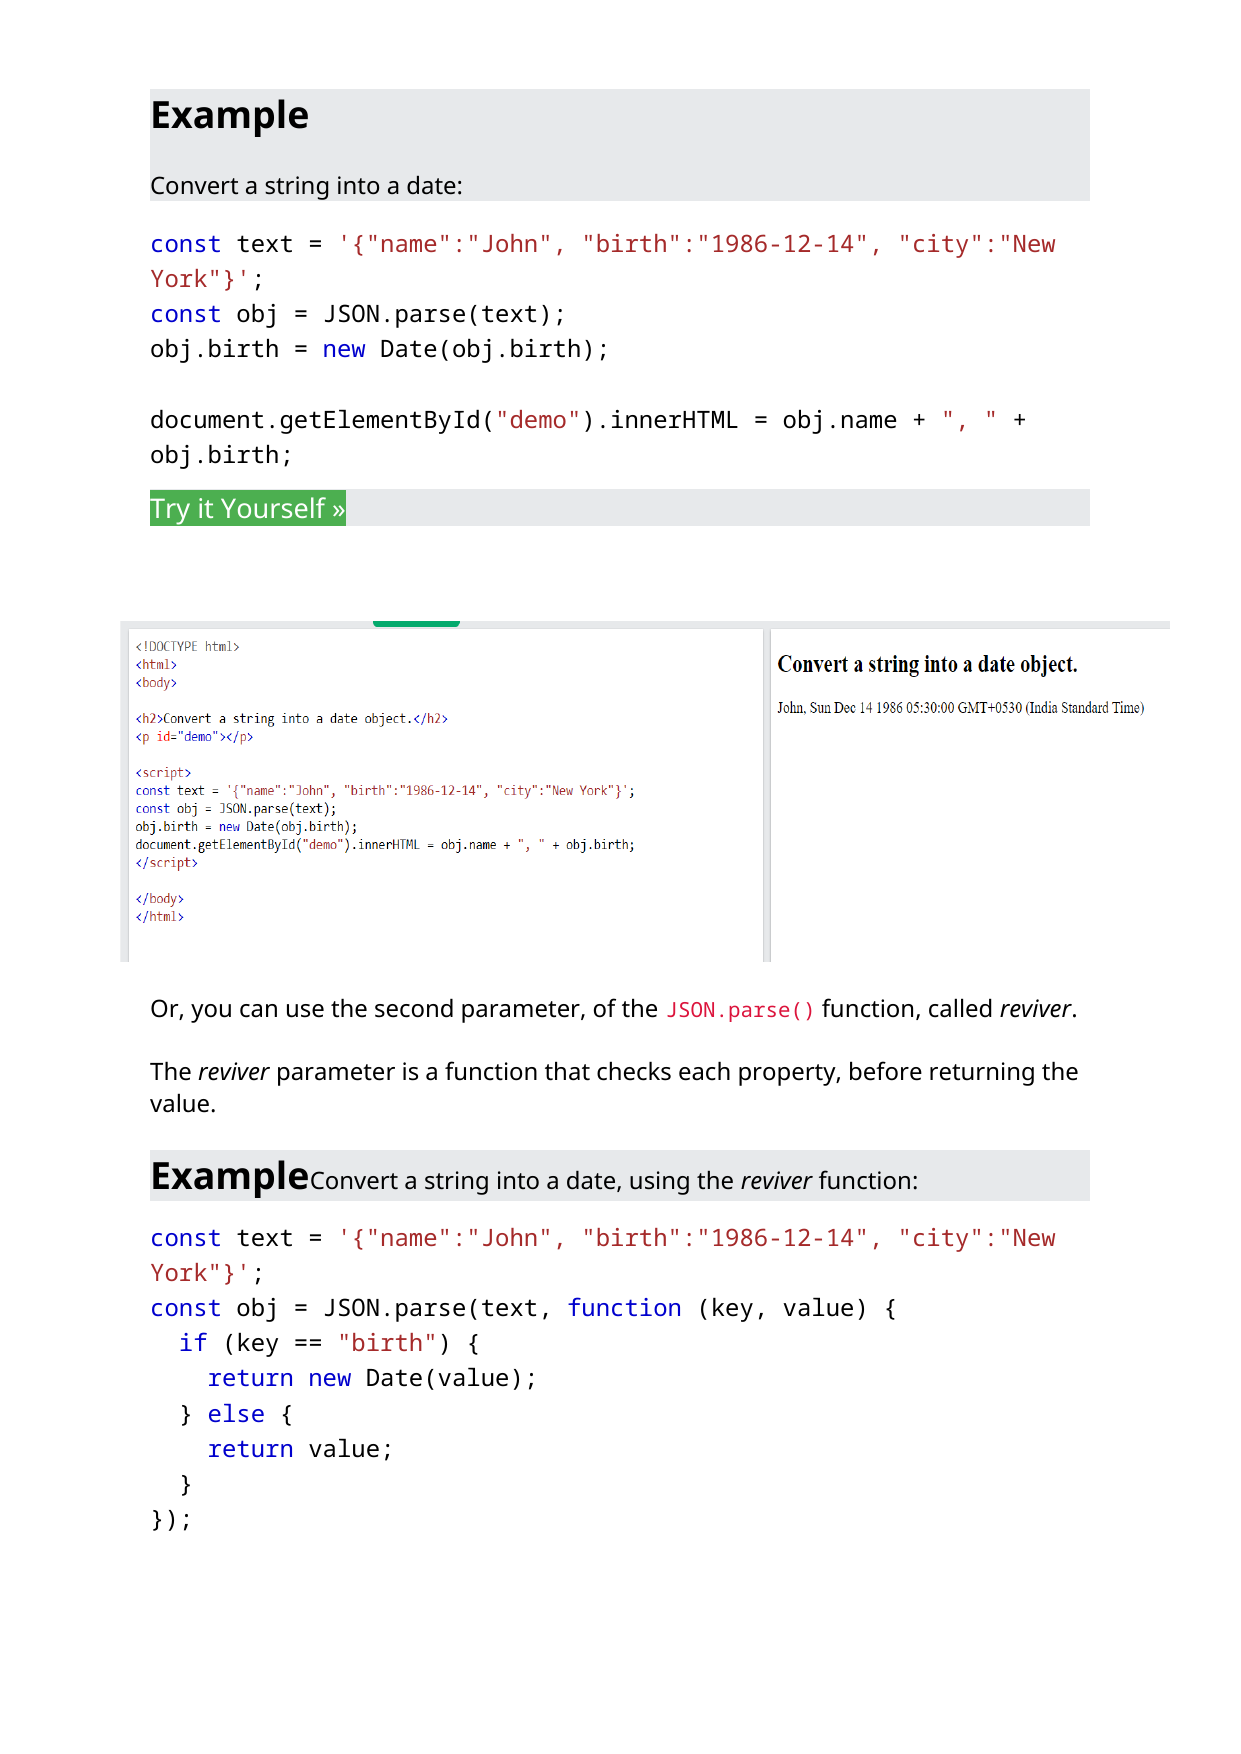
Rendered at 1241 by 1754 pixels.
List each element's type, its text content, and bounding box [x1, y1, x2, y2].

text Try it Yourself » [150, 489, 1090, 526]
picture [120, 621, 1170, 962]
subtitle Example [150, 89, 1090, 140]
text Convert a string into a date: [150, 169, 1090, 201]
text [150, 1220, 1090, 1535]
text Or, you can use the second parameter, of the JSON.parse() function, called reviver. [150, 992, 1090, 1024]
text const text = '{"name":"John", "birth":"1986-12-14", "city":"New York"}'; const obj = JSON.parse(text); obj.birth = new Date(obj.birth); document.getElementById("demo").innerHTML = obj.name + ", " + obj.birth; [150, 226, 1090, 470]
text The reviver parameter is a function that checks each property, before returning the value. [150, 1054, 1090, 1120]
subtitle ExampleConvert a string into a date, using the reviver function: [150, 1150, 1090, 1201]
